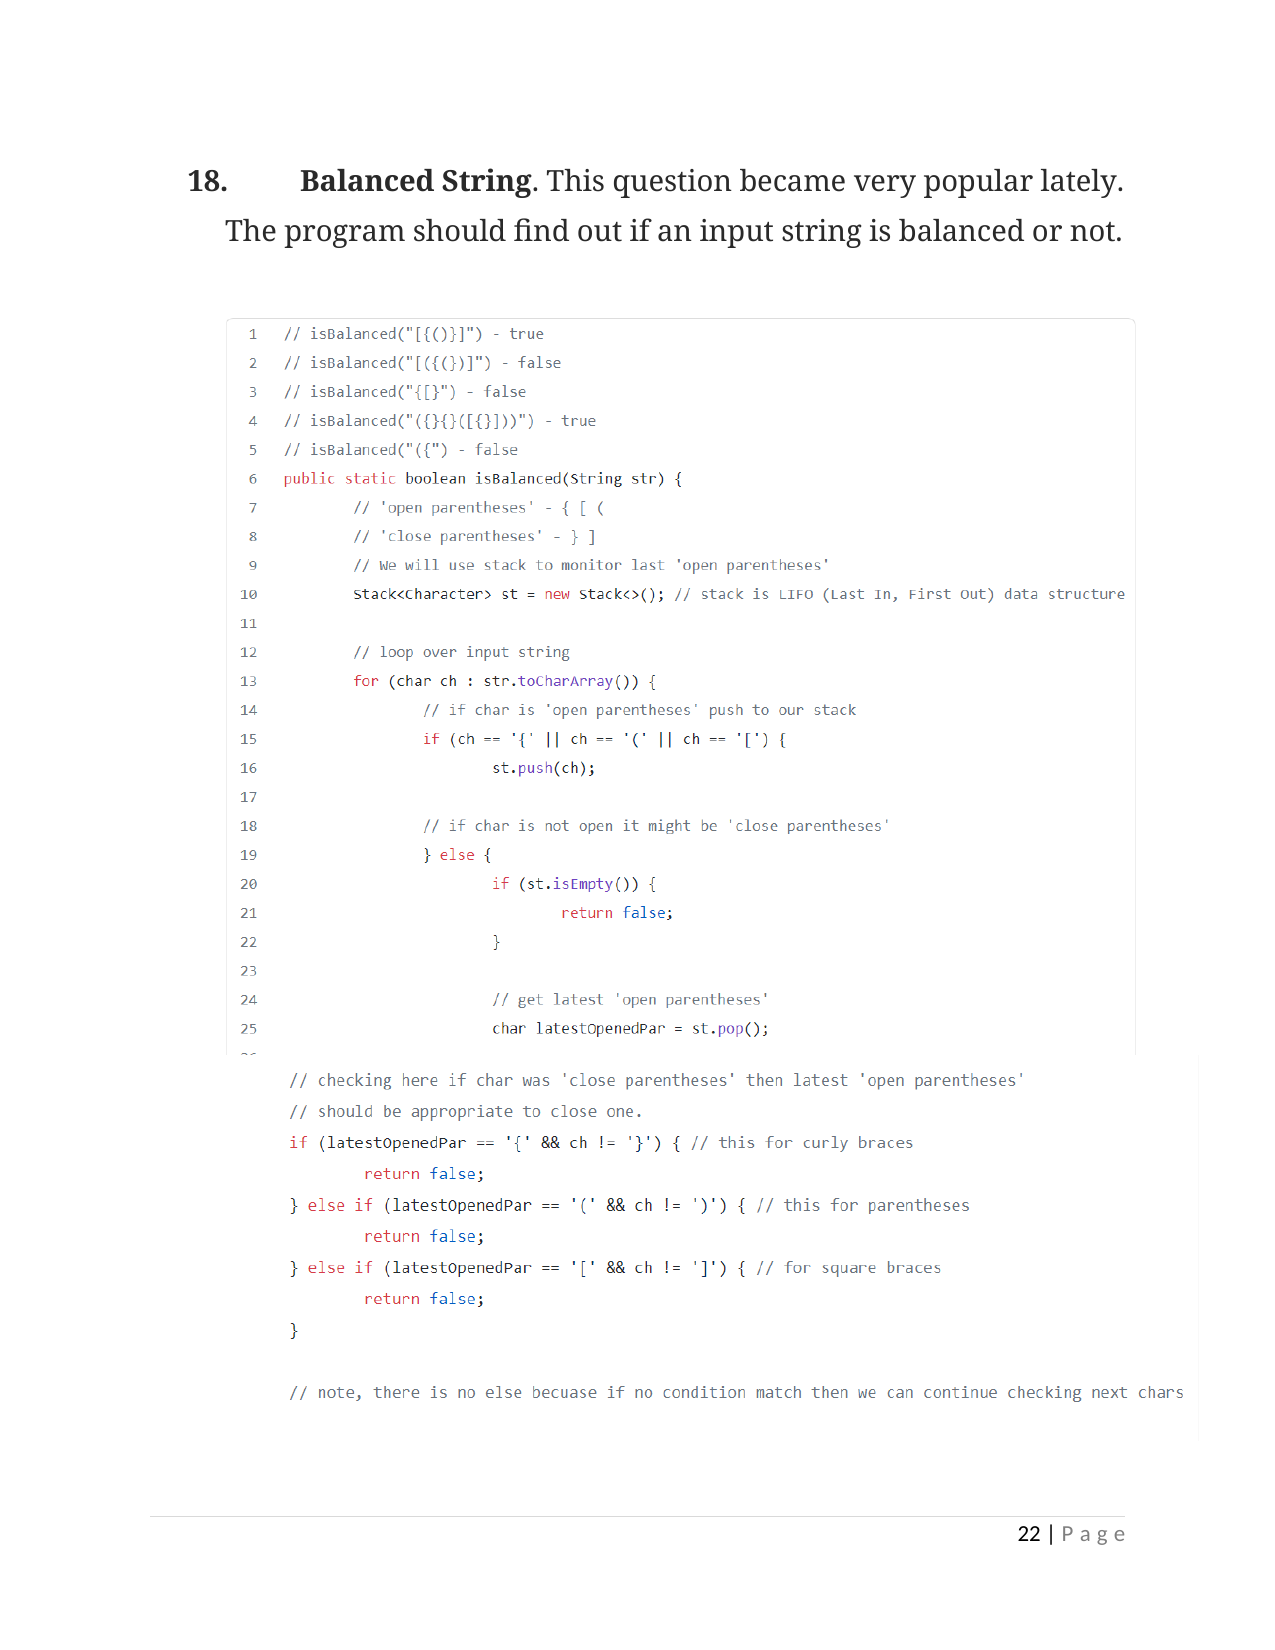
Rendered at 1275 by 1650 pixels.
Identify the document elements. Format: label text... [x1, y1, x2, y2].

picture [225, 300, 1199, 1441]
list Balanced String. This question became very popular lately. The program should find out if an input string is balanced or not. [187, 150, 1125, 250]
